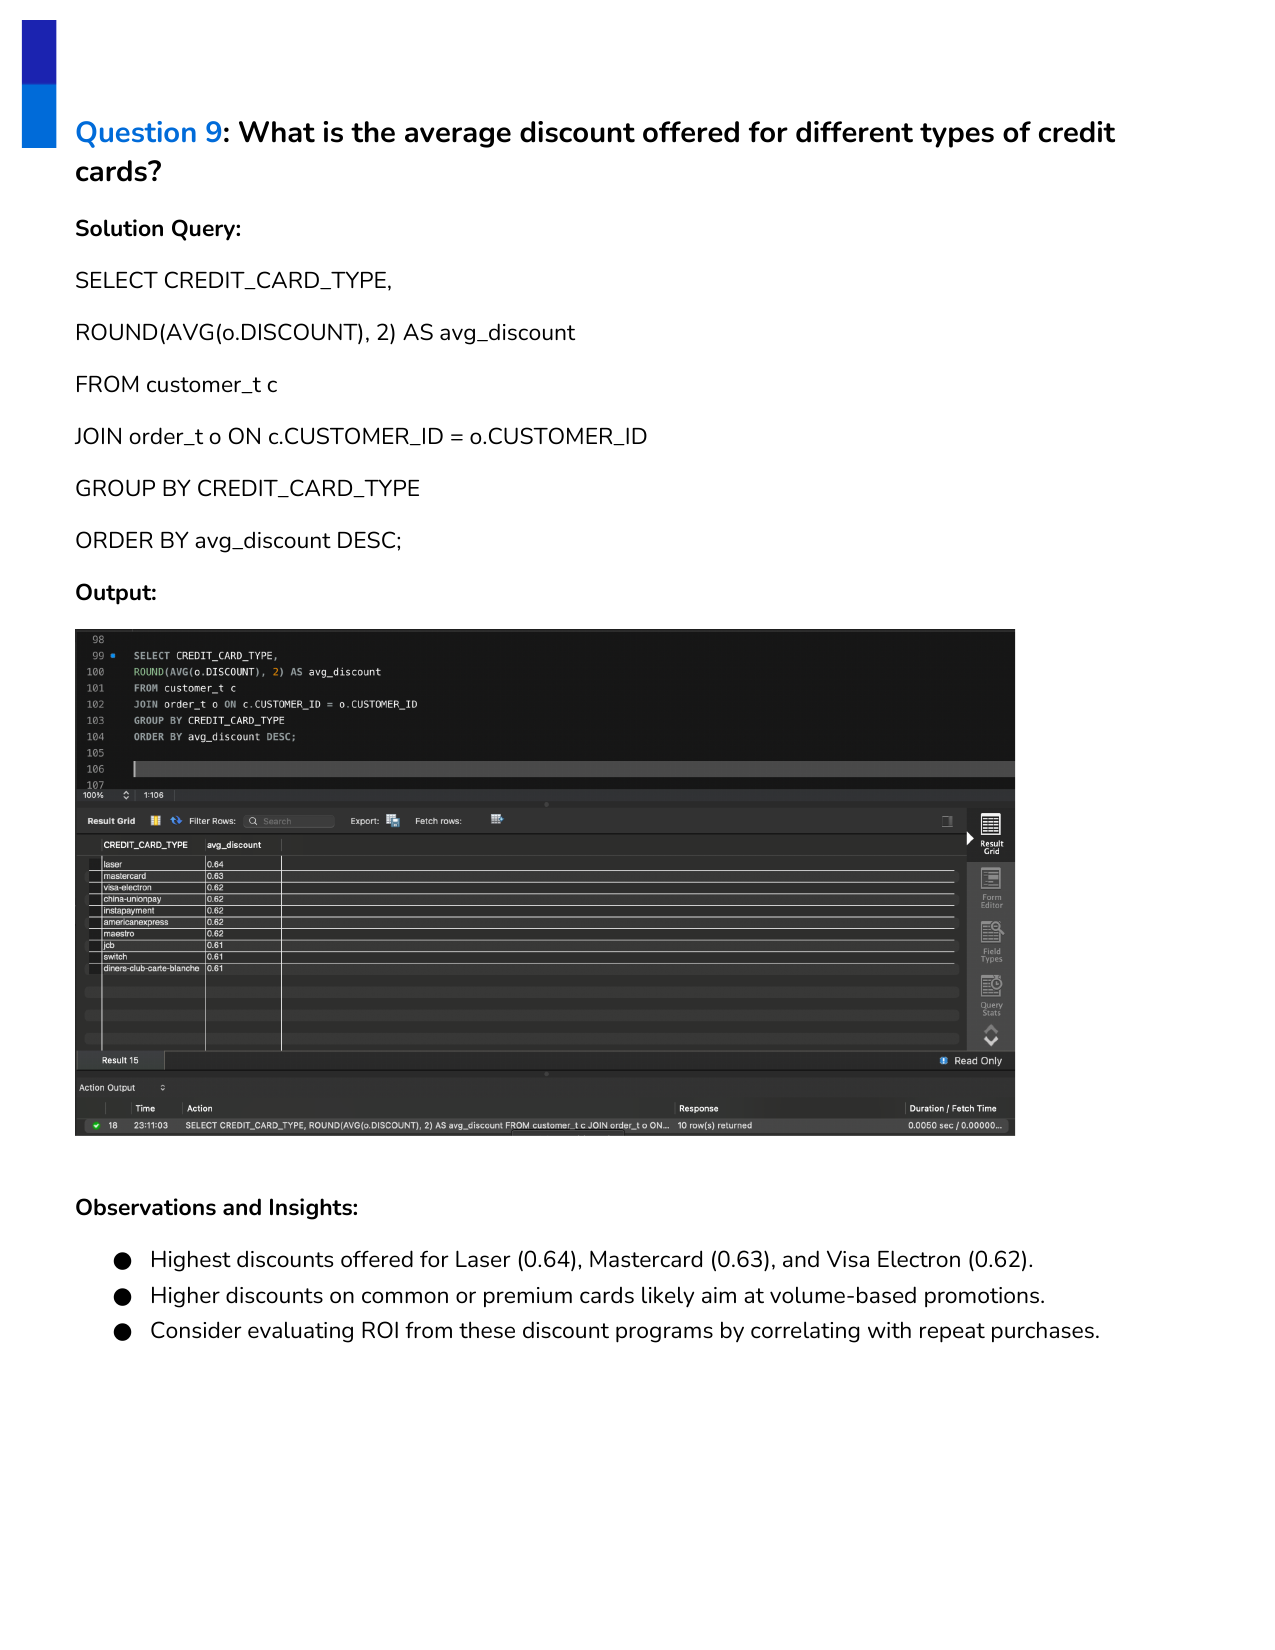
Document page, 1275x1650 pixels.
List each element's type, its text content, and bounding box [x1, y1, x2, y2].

text Solution Query: [75, 213, 1200, 244]
text JOIN order_t o ON c.CUSTOMER_ID = o.CUSTOMER_ID [75, 421, 1200, 452]
text ROUND(AVG(o.DISCOUNT), 2) AS avg_discount [75, 317, 1200, 348]
text Output: [75, 577, 1200, 609]
list Consider evaluating ROI from these discount programs by correlating with repeat purchases. [112, 1316, 1200, 1347]
text FROM customer_t c [75, 369, 1200, 400]
text SELECT CREDIT_CARD_TYPE, [75, 265, 1200, 296]
list Higher discounts on common or premium cards likely aim at volume-based promotions. [112, 1280, 1200, 1311]
subtitle Question 9: What is the average discount offered for different types of credit cards? [75, 112, 1200, 192]
text GROUP BY CREDIT_CARD_TYPE [75, 473, 1200, 504]
list Highest discounts offered for Laser (0.64), Mastercard (0.63), and Visa Electron (0.62). [112, 1244, 1200, 1275]
picture [21, 20, 57, 148]
text Observations and Insights: [75, 1192, 1200, 1223]
text ORDER BY avg_discount DESC; [75, 525, 1200, 557]
picture [75, 629, 1016, 1136]
